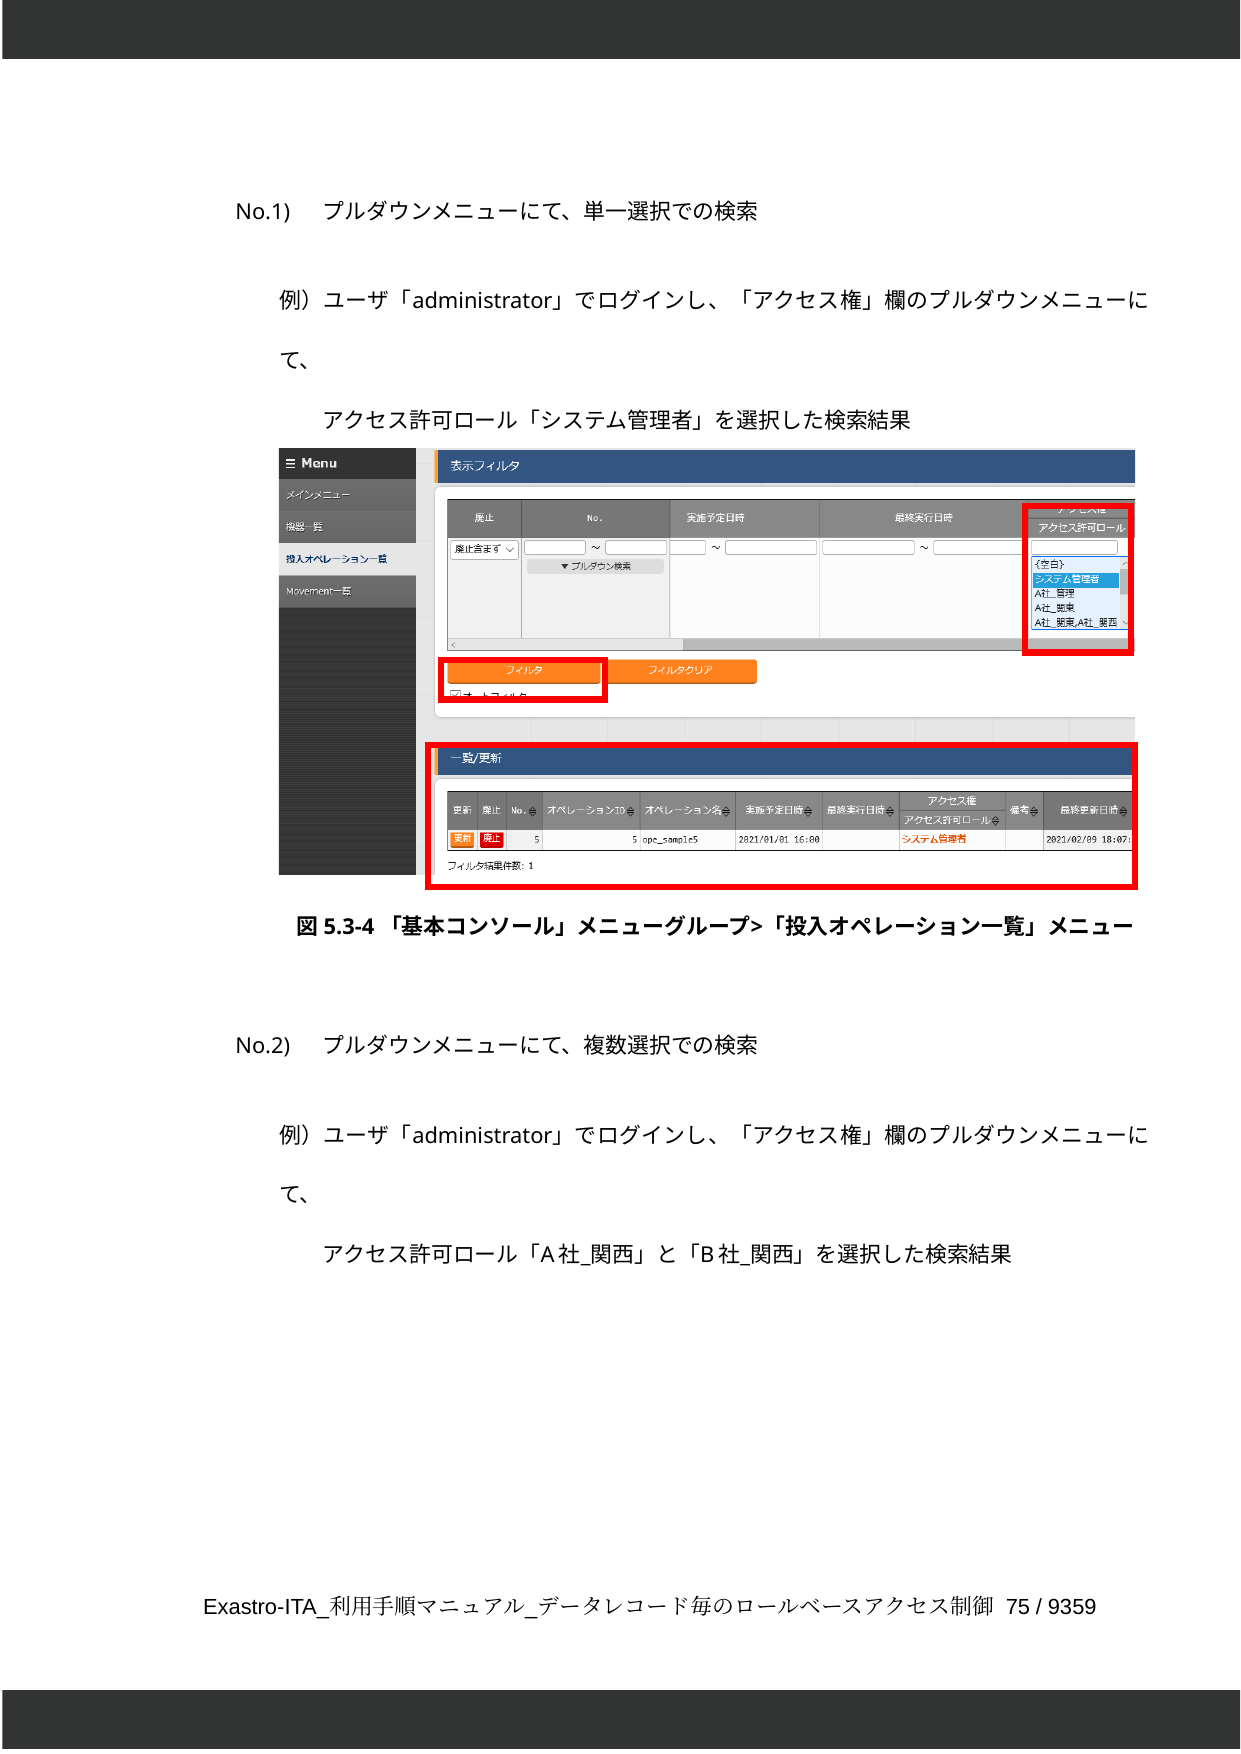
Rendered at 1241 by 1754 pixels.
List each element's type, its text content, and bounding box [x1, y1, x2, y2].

list 例）ユーザ「administrator」でログインし、「アクセス権」欄のプルダウンメニューにて、 [279, 1104, 1152, 1223]
list プルダウンメニューにて、複数選択での検索 [235, 1014, 1152, 1074]
picture [2, 1690, 1241, 1749]
picture [431, 748, 1132, 875]
list アクセス許可ロール「A社_関西」と「B社_関西」を選択した検索結果 [279, 1223, 1152, 1283]
list プルダウンメニューにて、単一選択での検索 [235, 180, 1152, 240]
picture [278, 448, 1136, 875]
list 例）ユーザ「administrator」でログインし、「アクセス権」欄のプルダウンメニューにて、 [279, 270, 1152, 389]
picture [2, 0, 1241, 59]
list アクセス許可ロール「システム管理者」を選択した検索結果 [279, 389, 1152, 448]
list 図 5.3-4 「基本コンソール」メニューグループ>「投入オペレーション一覧」メニュー [279, 895, 1152, 955]
